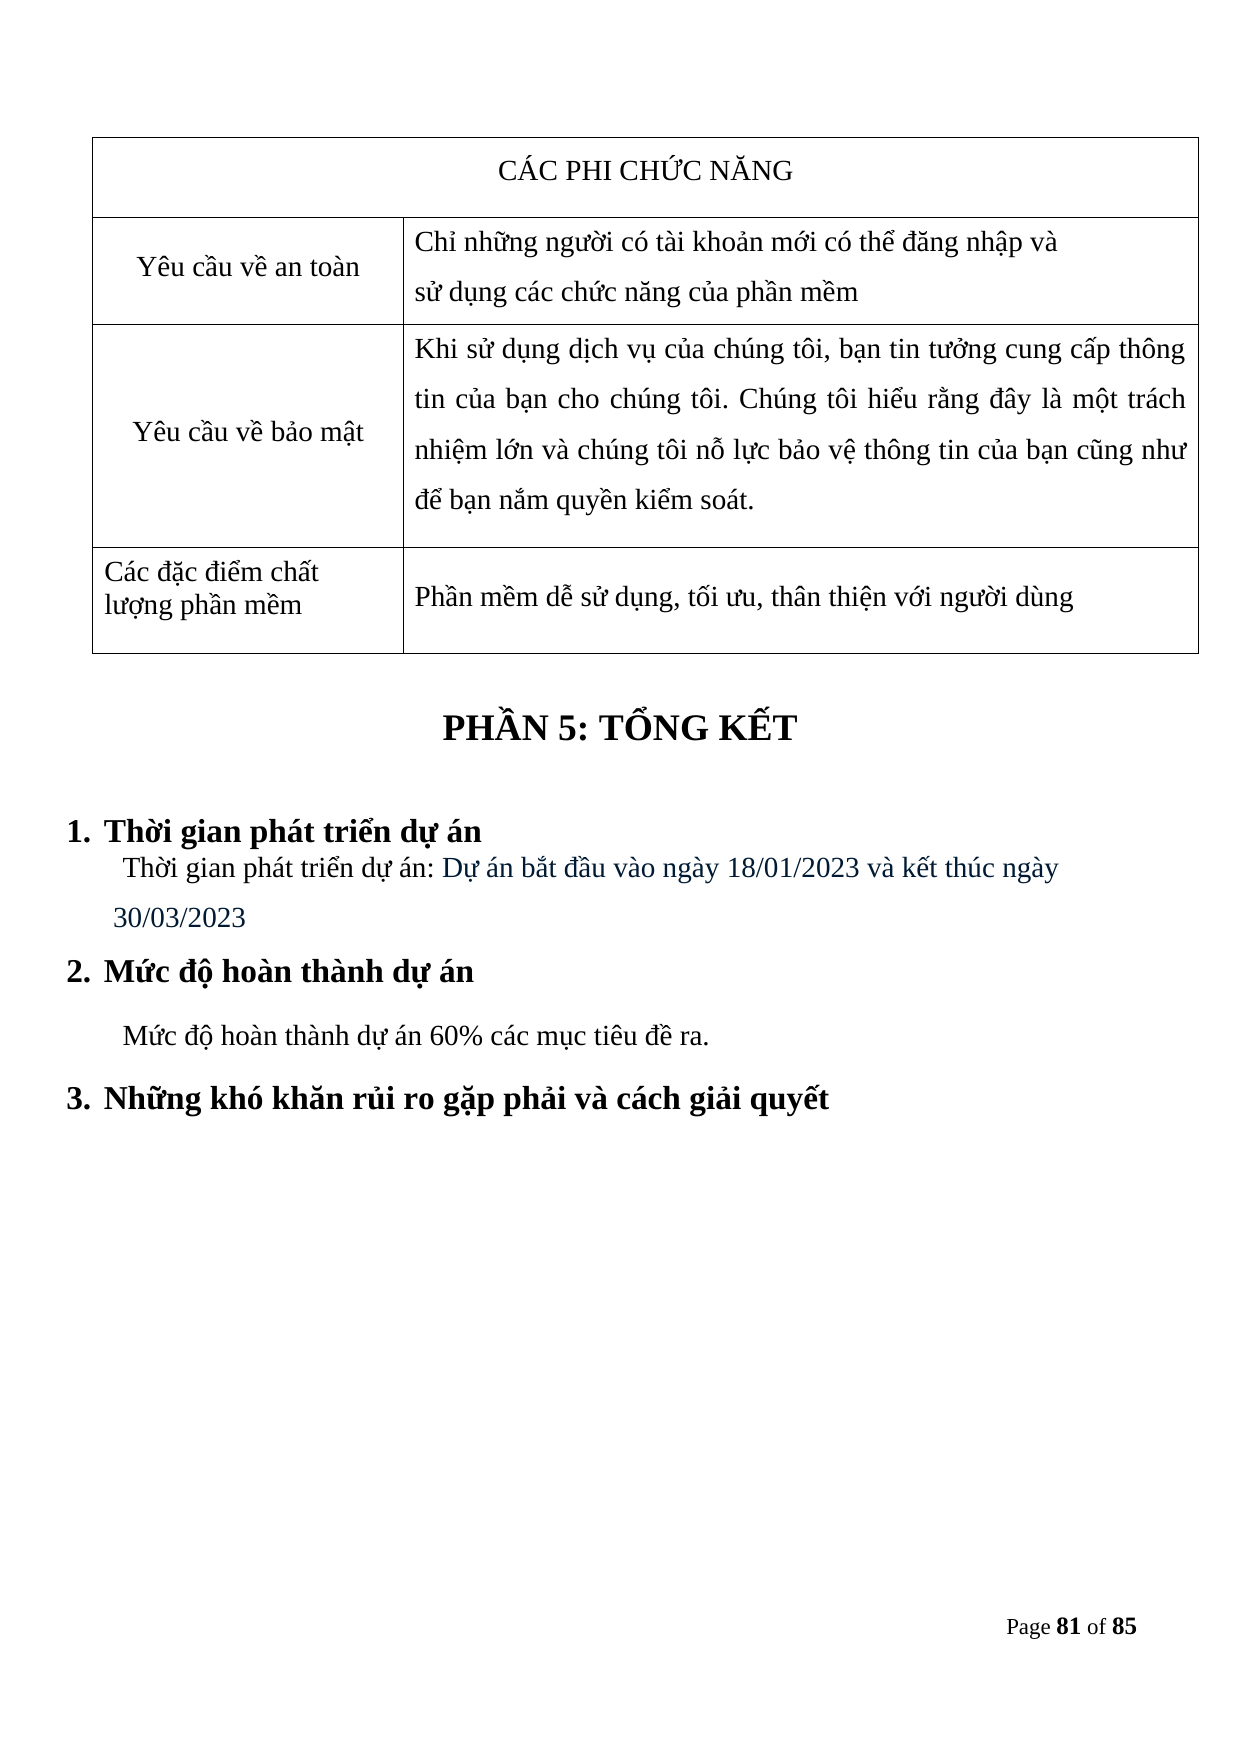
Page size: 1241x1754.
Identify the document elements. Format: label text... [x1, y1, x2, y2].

table_cell Yêu cầu về bảo mật [93, 325, 403, 547]
table_cell Các đặc điểm chất lượng phần mềm [93, 548, 403, 653]
table_header CÁC PHI CHỨC NĂNG [93, 138, 1198, 217]
subtitle PHẦN 5: TỔNG KẾT [103, 705, 1137, 748]
subtitle Thời gian phát triển dự án [66, 811, 1137, 850]
table_cell Phần mềm dễ sử dụng, tối ưu, thân thiện với người dùng [404, 548, 1198, 653]
table_cell Yêu cầu về an toàn [93, 218, 403, 324]
text Thời gian phát triển dự án: Dự án bắt đầu vào ngày 18/01/2023 và kết thúc ngày 30/03/2023 [113, 850, 1137, 934]
table_cell Khi sử dụng dịch vụ của chúng tôi, bạn tin tưởng cung cấp thông tin của bạn cho chúng tôi. Chúng tôi hiểu rằng đây là một trách nhiệm lớn và chúng tôi nỗ lực bảo vệ thông tin của bạn cũng như để bạn nắm quyền kiểm soát. [404, 325, 1198, 547]
table_cell Chỉ những người có tài khoản mới có thể đăng nhập và sử dụng các chức năng của phần mềm [404, 218, 1198, 324]
subtitle Mức độ hoàn thành dự án [66, 951, 1137, 989]
subtitle Những khó khăn rủi ro gặp phải và cách giải quyết [66, 1078, 1137, 1117]
text Mức độ hoàn thành dự án 60% các mục tiêu đề ra. [122, 1018, 1137, 1052]
